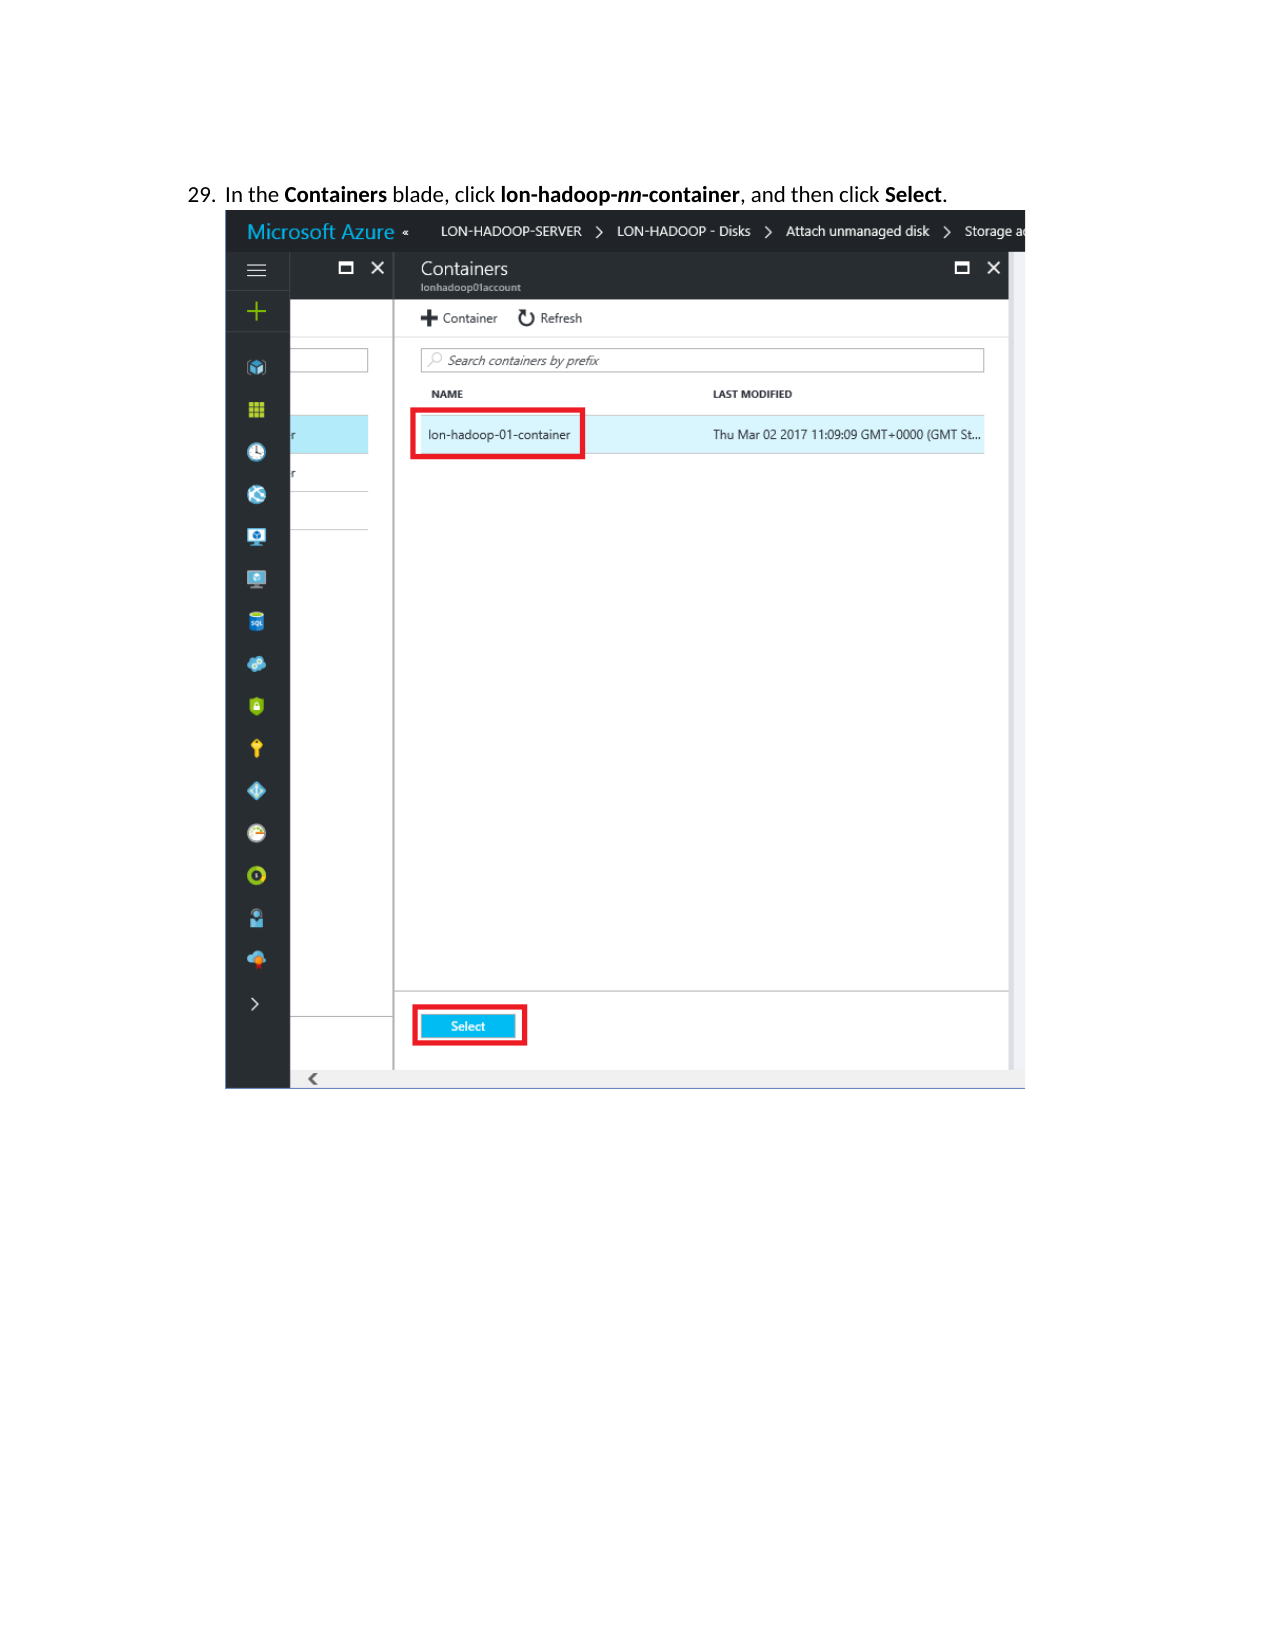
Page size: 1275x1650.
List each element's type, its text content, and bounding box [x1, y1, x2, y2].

picture [225, 210, 1025, 1089]
list In the Containers blade, click lon-hadoop-nn-container, and then click Select. [187, 180, 1125, 208]
